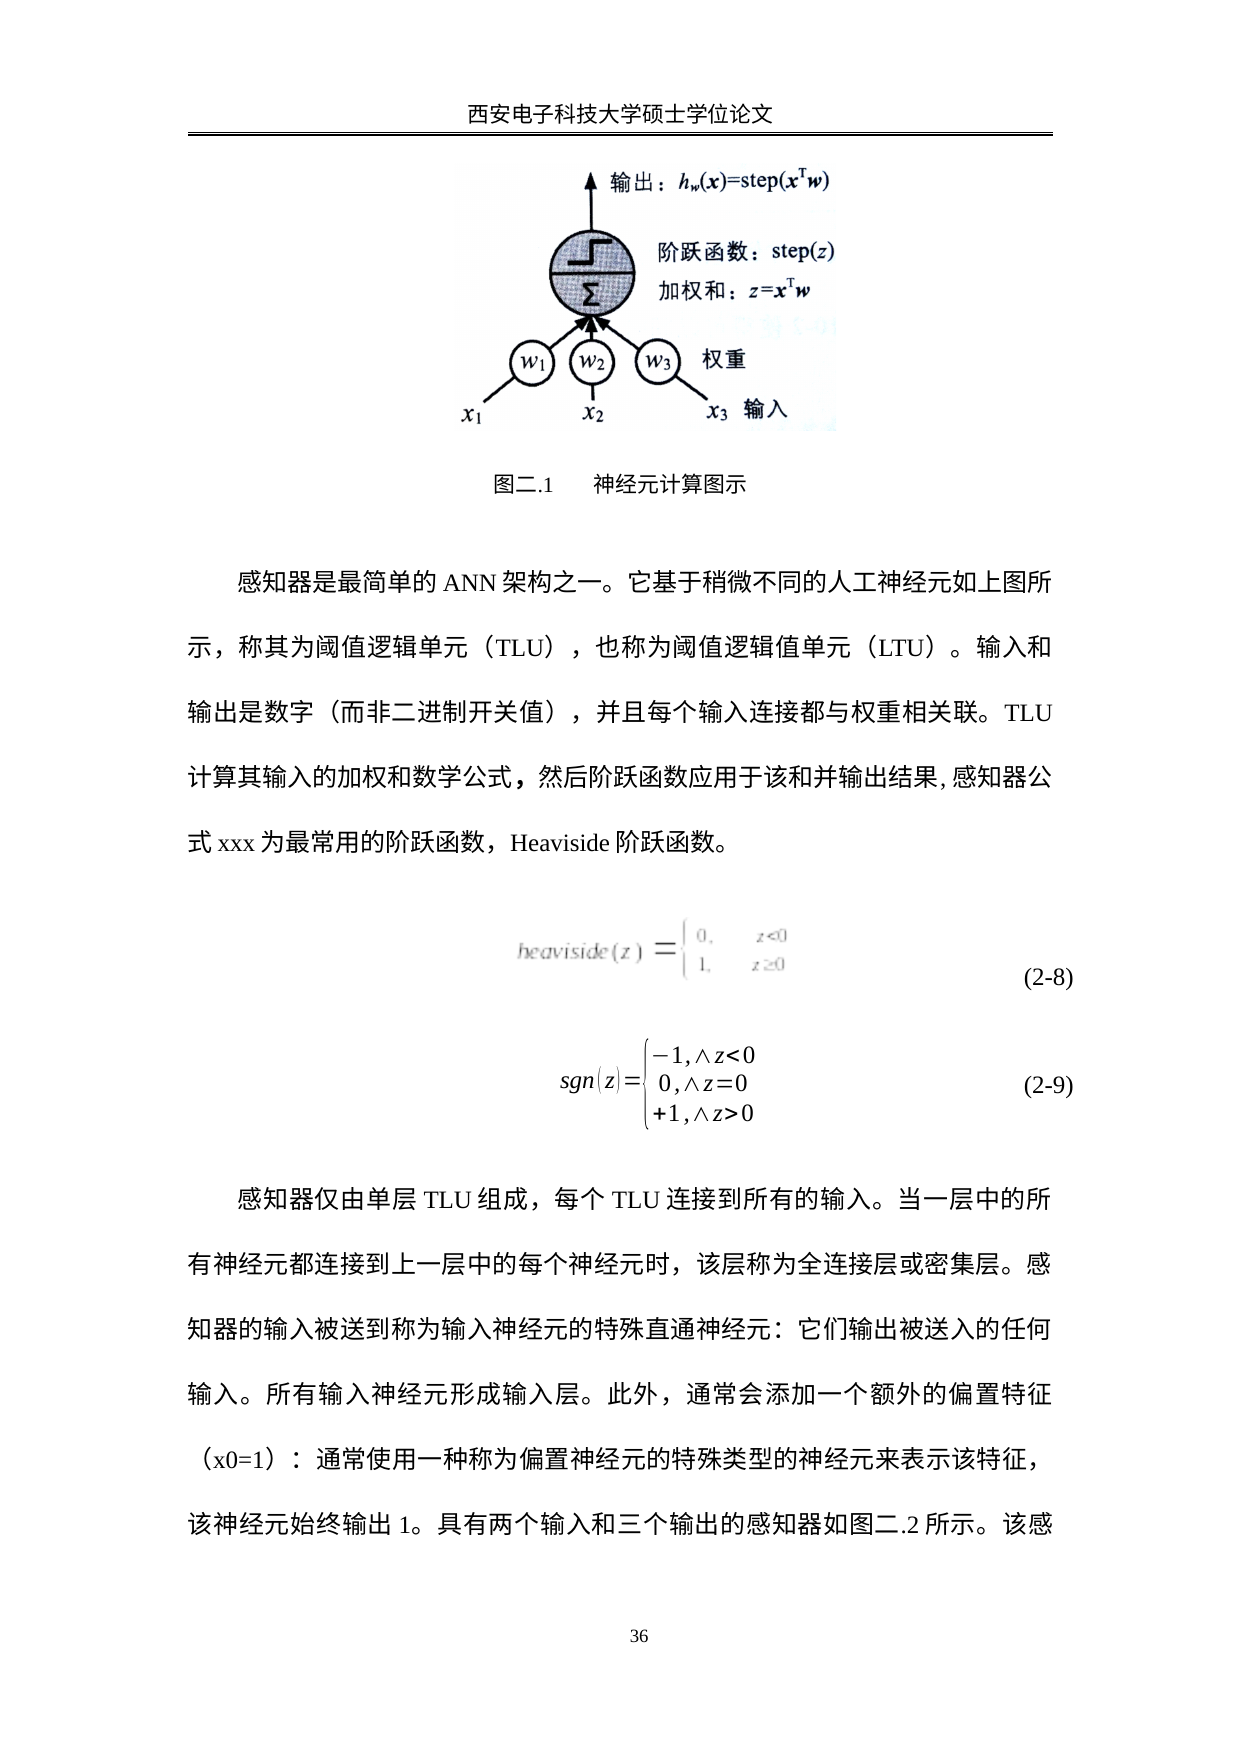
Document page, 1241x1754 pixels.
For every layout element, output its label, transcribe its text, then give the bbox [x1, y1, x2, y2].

picture [454, 163, 837, 431]
text 感知器是最简单的ANN架构之一。它基于稍微不同的人工神经元如上图所示，称其为阈值逻辑单元（TLU），也称为阈值逻辑值单元（LTU）。输入和输出是数字（而非二进制开关值），并且每个输入连接都与权重相关联。TLU计算其输入的加权和数学公式，然后阶跃函数应用于该和并输出结果, 感知器公式xxx为最常用的阶跃函数，Heaviside阶跃函数。 [187, 548, 1053, 873]
text (2-8) [187, 905, 1053, 1003]
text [187, 1165, 1053, 1555]
text 神经元计算图示 [187, 467, 1053, 499]
text (2-9) [187, 1035, 1053, 1133]
